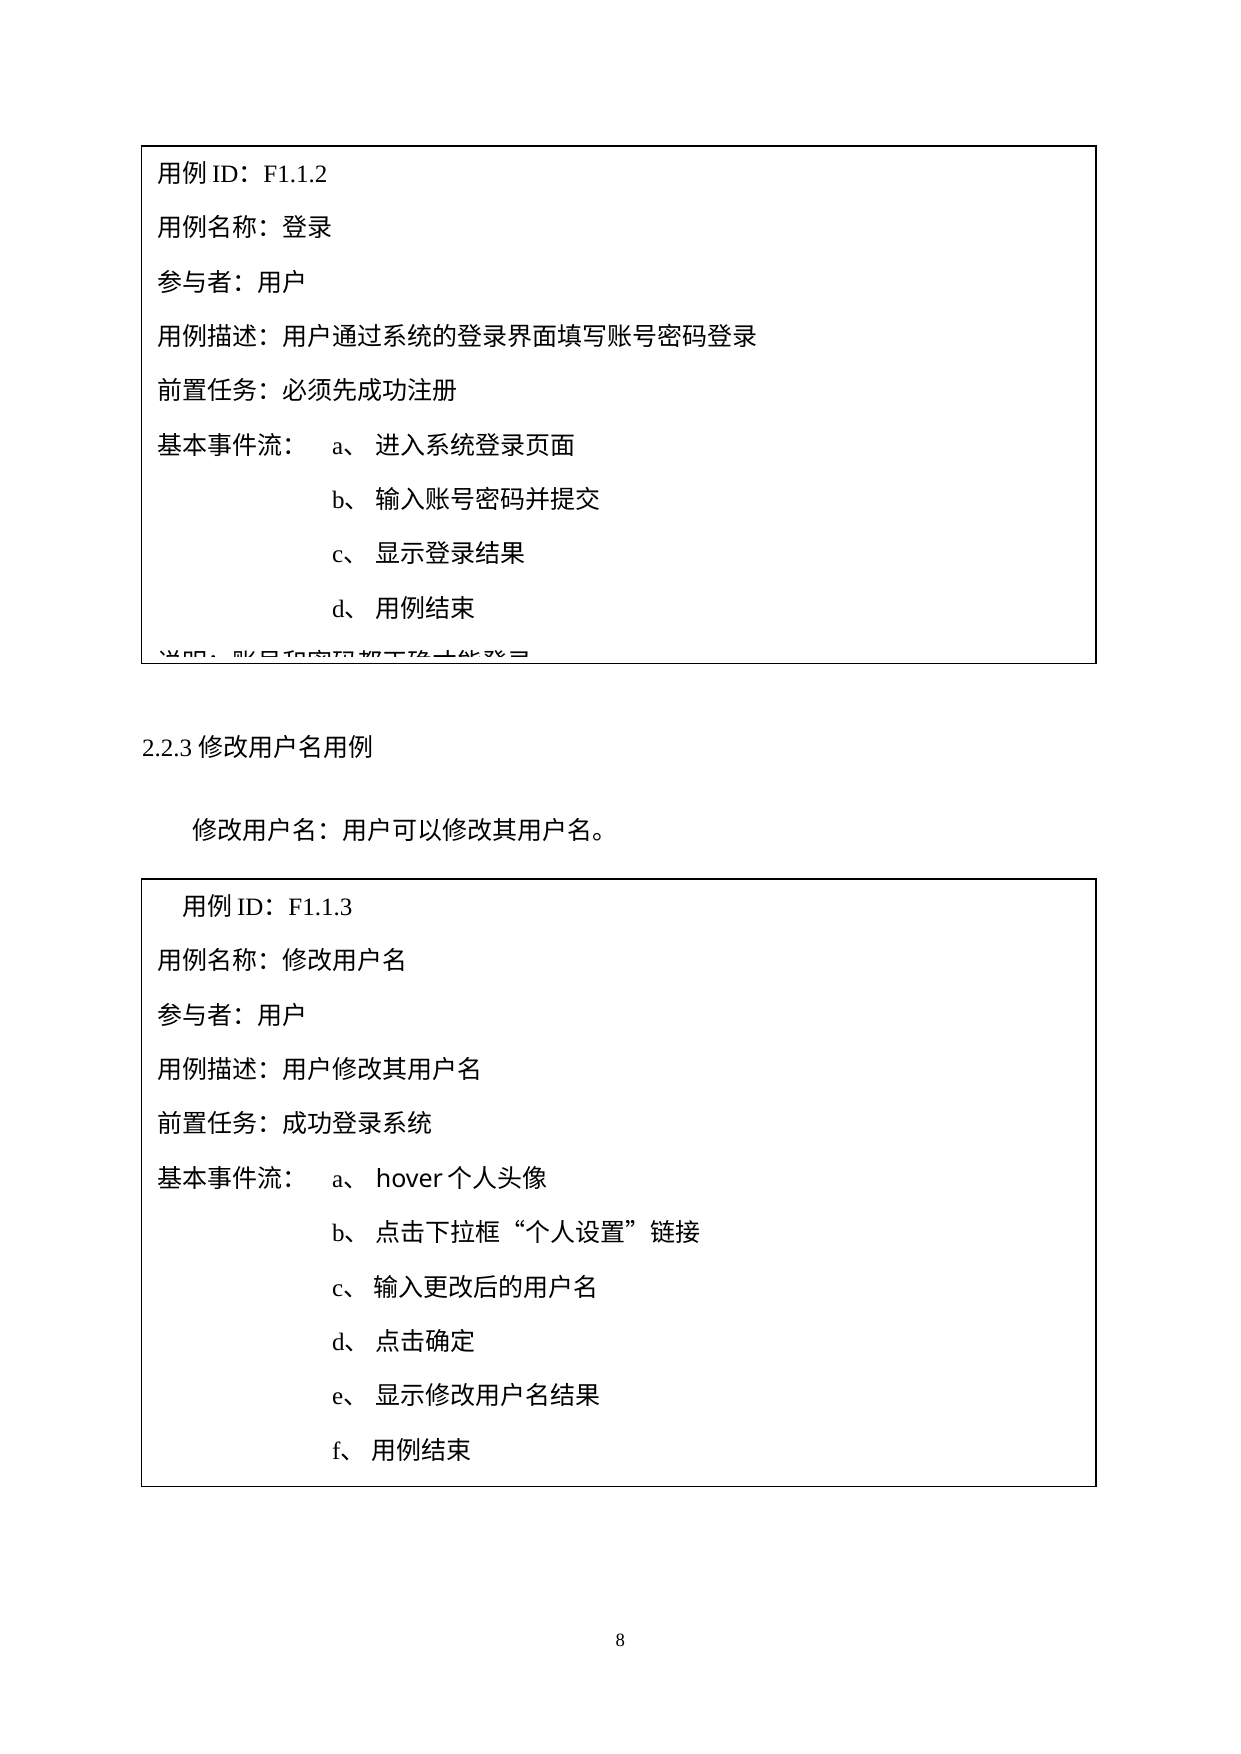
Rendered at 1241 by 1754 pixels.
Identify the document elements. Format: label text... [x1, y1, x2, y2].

text 修改用户名：用户可以修改其用户名。 [142, 796, 1098, 861]
text 修改用户名用例 [142, 713, 1098, 778]
